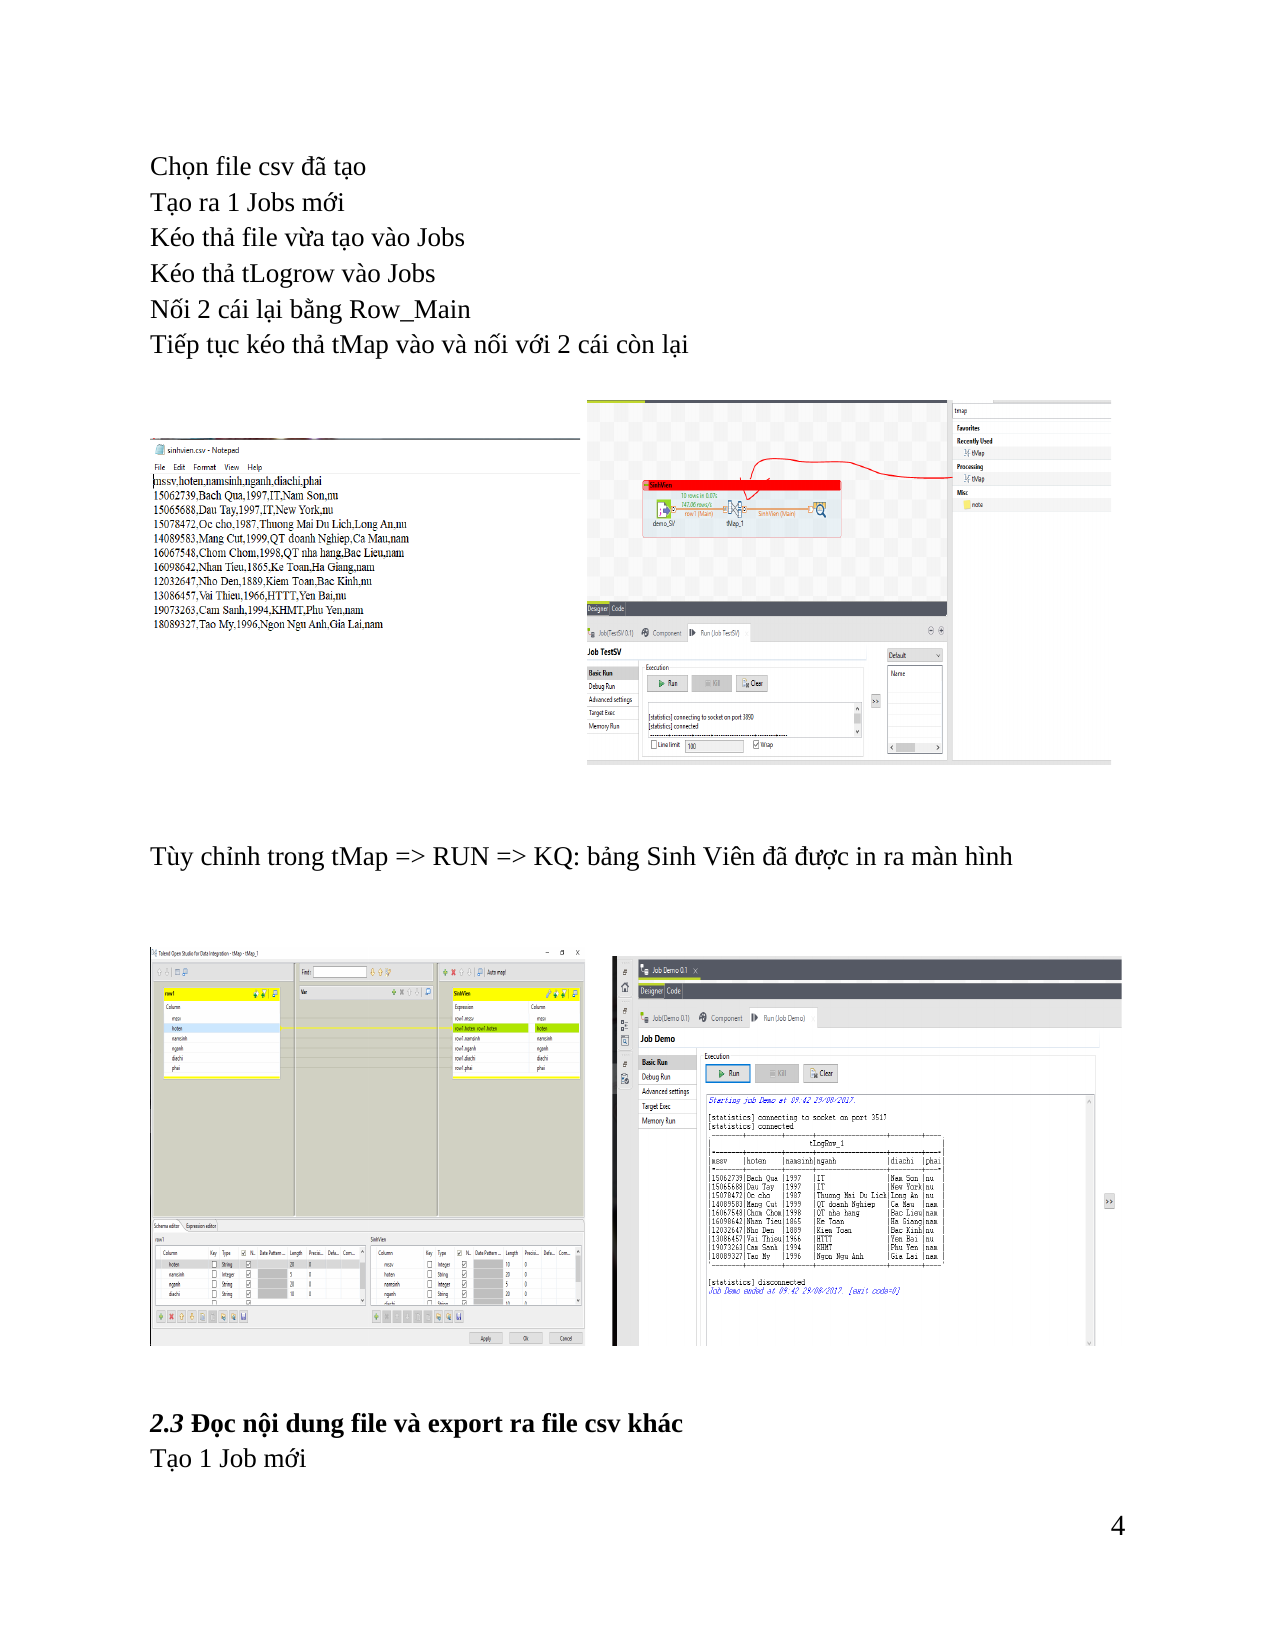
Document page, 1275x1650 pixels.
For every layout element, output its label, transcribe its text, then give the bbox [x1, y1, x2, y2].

picture [612, 956, 1122, 1346]
picture [587, 400, 1112, 765]
text Tùy chỉnh trong tMap => RUN => KQ: bảng Sinh Viên đã được in ra màn hình [150, 840, 1125, 872]
picture [150, 438, 581, 765]
text Tạo 1 Job mới [150, 1442, 1125, 1473]
text Tạo ra 1 Jobs mới [150, 186, 1125, 217]
subtitle 2.3 Đọc nội dung file và export ra file csv khác [150, 1407, 1125, 1438]
text Kéo thả file vừa tạo vào Jobs [150, 221, 1125, 253]
text Nối 2 cái lại bằng Row_Main [150, 293, 1125, 324]
picture [150, 947, 586, 1346]
text Kéo thả tLogrow vào Jobs [150, 257, 1125, 288]
text Chọn file csv đã tạo [150, 150, 1125, 181]
text Tiếp tục kéo thả tMap vào và nối với 2 cái còn lại [150, 329, 1125, 360]
